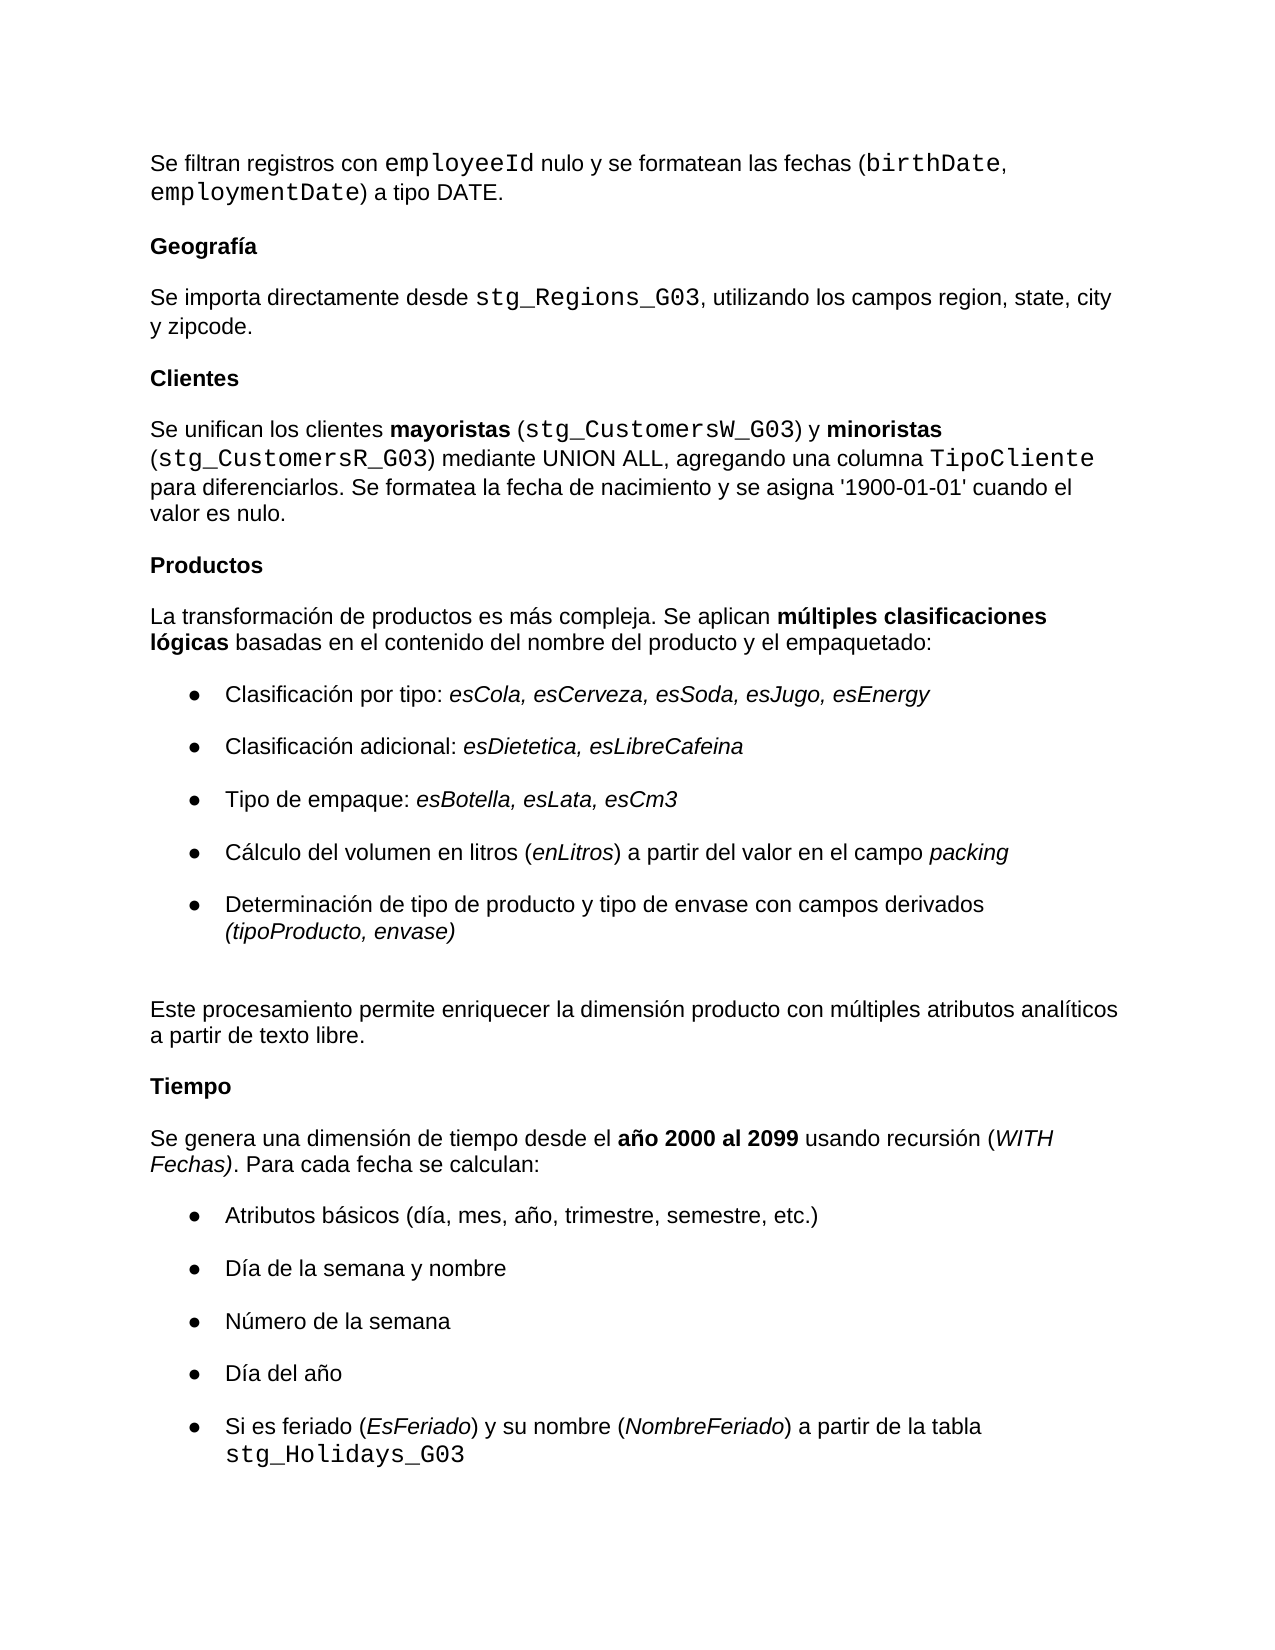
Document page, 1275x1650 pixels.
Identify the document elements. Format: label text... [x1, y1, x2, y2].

text Se unifican los clientes mayoristas (stg_CustomersW_G03) y minoristas (stg_CustomersR_G03) mediante UNION ALL, agregando una columna TipoCliente para diferenciarlos. Se formatea la fecha de nacimiento y se asigna '1900-01-01' cuando el valor es nulo. [150, 416, 1125, 527]
list Clasificación por tipo: esCola, esCerveza, esSoda, esJugo, esEnergy [187, 681, 1125, 733]
text La transformación de productos es más compleja. Se aplican múltiples clasificaciones lógicas basadas en el contenido del nombre del producto y el empaquetado: [150, 603, 1125, 656]
list Día de la semana y nombre [187, 1255, 1125, 1308]
list Número de la semana [187, 1308, 1125, 1360]
subtitle Geografía [150, 233, 1125, 259]
list Tipo de empaque: esBotella, esLata, esCm3 [187, 786, 1125, 839]
text Se genera una dimensión de tiempo desde el año 2000 al 2099 usando recursión (WITH Fechas). Para cada fecha se calculan: [150, 1124, 1125, 1177]
list Si es feriado (EsFeriado) y su nombre (NombreFeriado) a partir de la tabla stg_Holidays_G03 [187, 1413, 1125, 1496]
text Se filtran registros con employeeId nulo y se formatean las fechas (birthDate, employmentDate) a tipo DATE. [150, 150, 1125, 208]
list Cálculo del volumen en litros (enLitros) a partir del valor en el campo packing [187, 839, 1125, 891]
list Determinación de tipo de producto y tipo de envase con campos derivados (tipoProducto, envase) [187, 891, 1125, 971]
subtitle Clientes [150, 364, 1125, 391]
text Este procesamiento permite enriquecer la dimensión producto con múltiples atributos analíticos a partir de texto libre. [150, 996, 1125, 1048]
list Atributos básicos (día, mes, año, trimestre, semestre, etc.) [187, 1202, 1125, 1255]
list Clasificación adicional: esDietetica, esLibreCafeina [187, 733, 1125, 786]
list Día del año [187, 1360, 1125, 1413]
subtitle Productos [150, 552, 1125, 578]
subtitle Tiempo [150, 1073, 1125, 1099]
text Se importa directamente desde stg_Regions_G03, utilizando los campos region, state, city y zipcode. [150, 284, 1125, 339]
